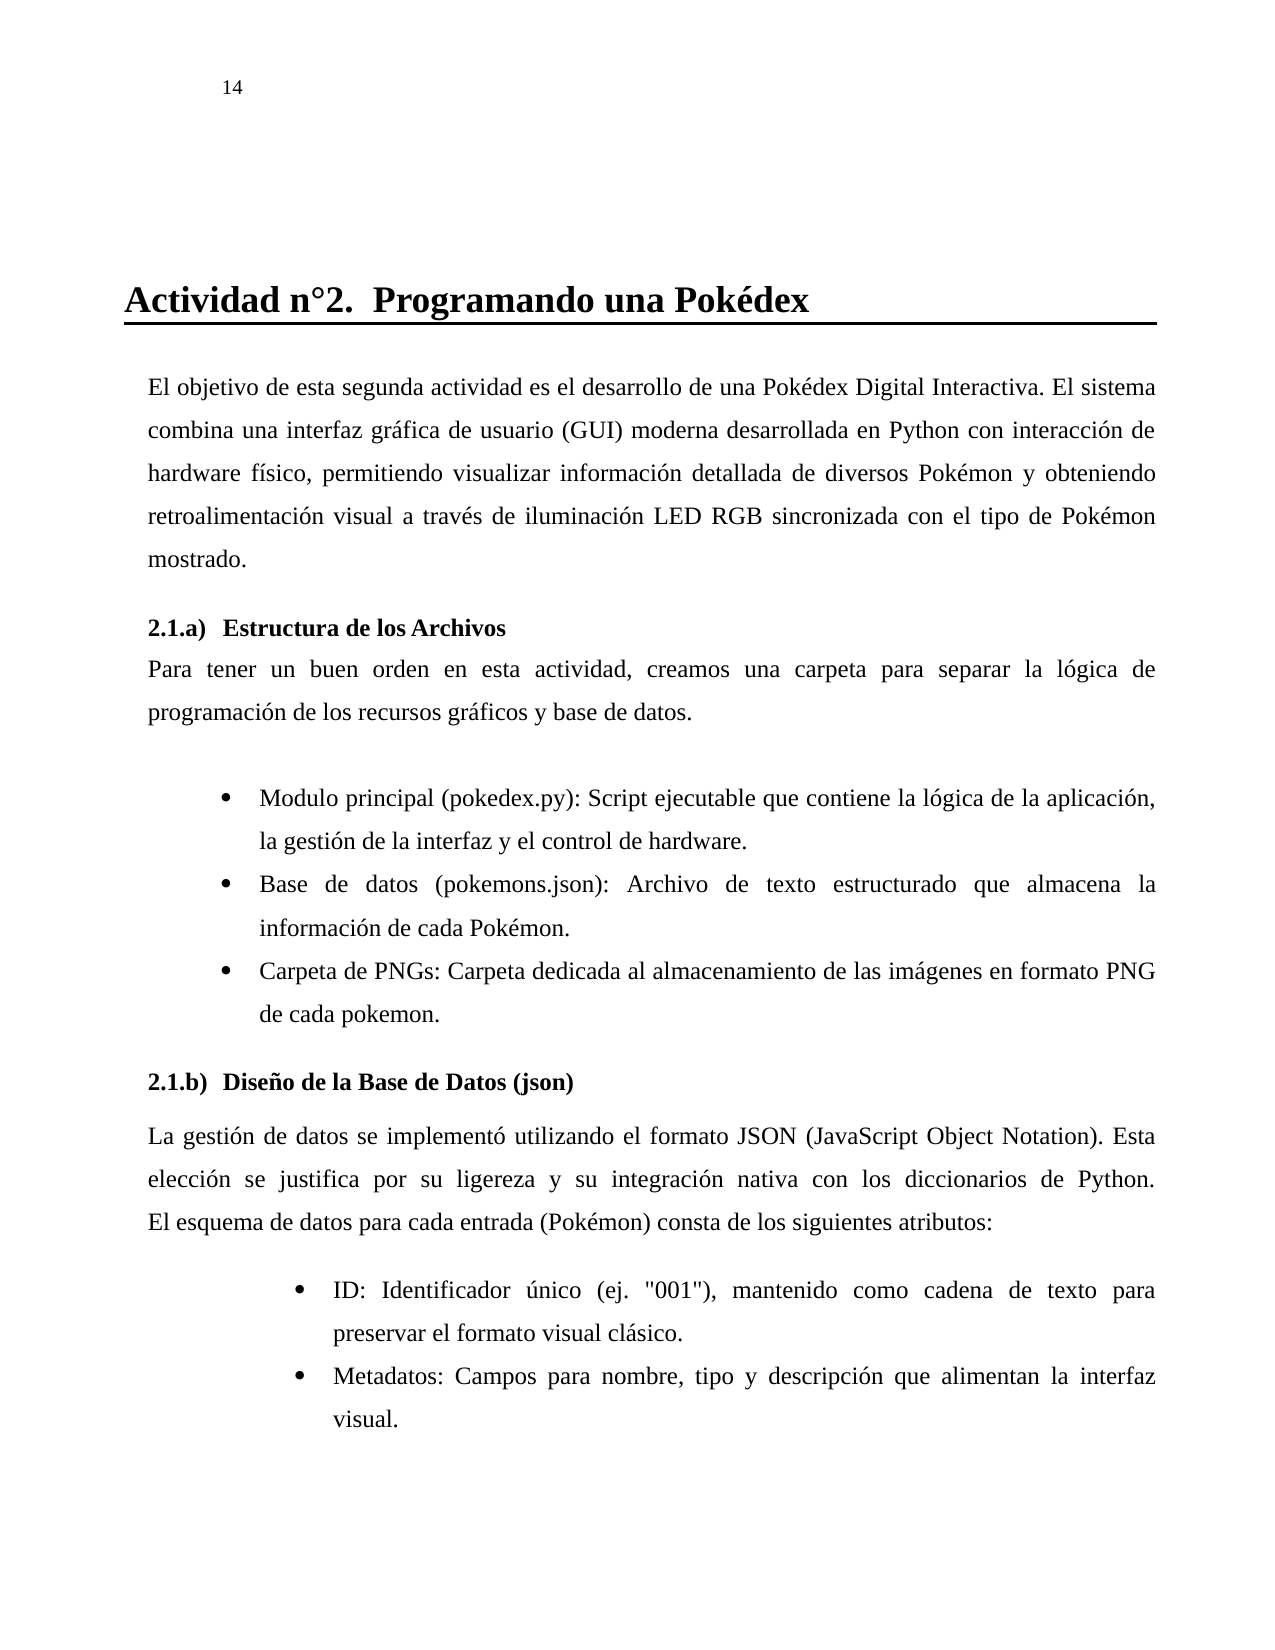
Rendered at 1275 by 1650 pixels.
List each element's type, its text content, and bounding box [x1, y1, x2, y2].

text La gestión de datos se implementó utilizando el formato JSON (JavaScript Object Notation). Esta elección se justifica por su ligereza y su integración nativa con los diccionarios de Python. El esquema de datos para cada entrada (Pokémon) consta de los siguientes atributos: [148, 1121, 1157, 1236]
subtitle Diseño de la Base de Datos (json) [148, 1067, 1157, 1096]
list ID: Identificador único (ej. "001"), mantenido como cadena de texto para preservar el formato visual clásico. [295, 1275, 1157, 1347]
text El objetivo de esta segunda actividad es el desarrollo de una Pokédex Digital Interactiva. El sistema combina una interfaz gráfica de usuario (GUI) moderna desarrollada en Python con interacción de hardware físico, permitiendo visualizar información detallada de diversos Pokémon y obteniendo retroalimentación visual a través de iluminación LED RGB sincronizada con el tipo de Pokémon mostrado. [148, 372, 1157, 573]
list Metadatos: Campos para nombre, tipo y descripción que alimentan la interfaz visual. [295, 1361, 1157, 1433]
list Base de datos (pokemons.json): Archivo de texto estructurado que almacena la información de cada Pokémon. [222, 869, 1157, 941]
subtitle Estructura de los Archivos [148, 613, 1157, 641]
list Carpeta de PNGs: Carpeta dedicada al almacenamiento de las imágenes en formato PNG de cada pokemon. [222, 956, 1157, 1028]
subtitle Programando una Pokédex [124, 277, 1157, 322]
text Para tener un buen orden en esta actividad, creamos una carpeta para separar la lógica de programación de los recursos gráficos y base de datos. [148, 654, 1157, 726]
list Modulo principal (pokedex.py): Script ejecutable que contiene la lógica de la aplicación, la gestión de la interfaz y el control de hardware. [222, 783, 1157, 855]
